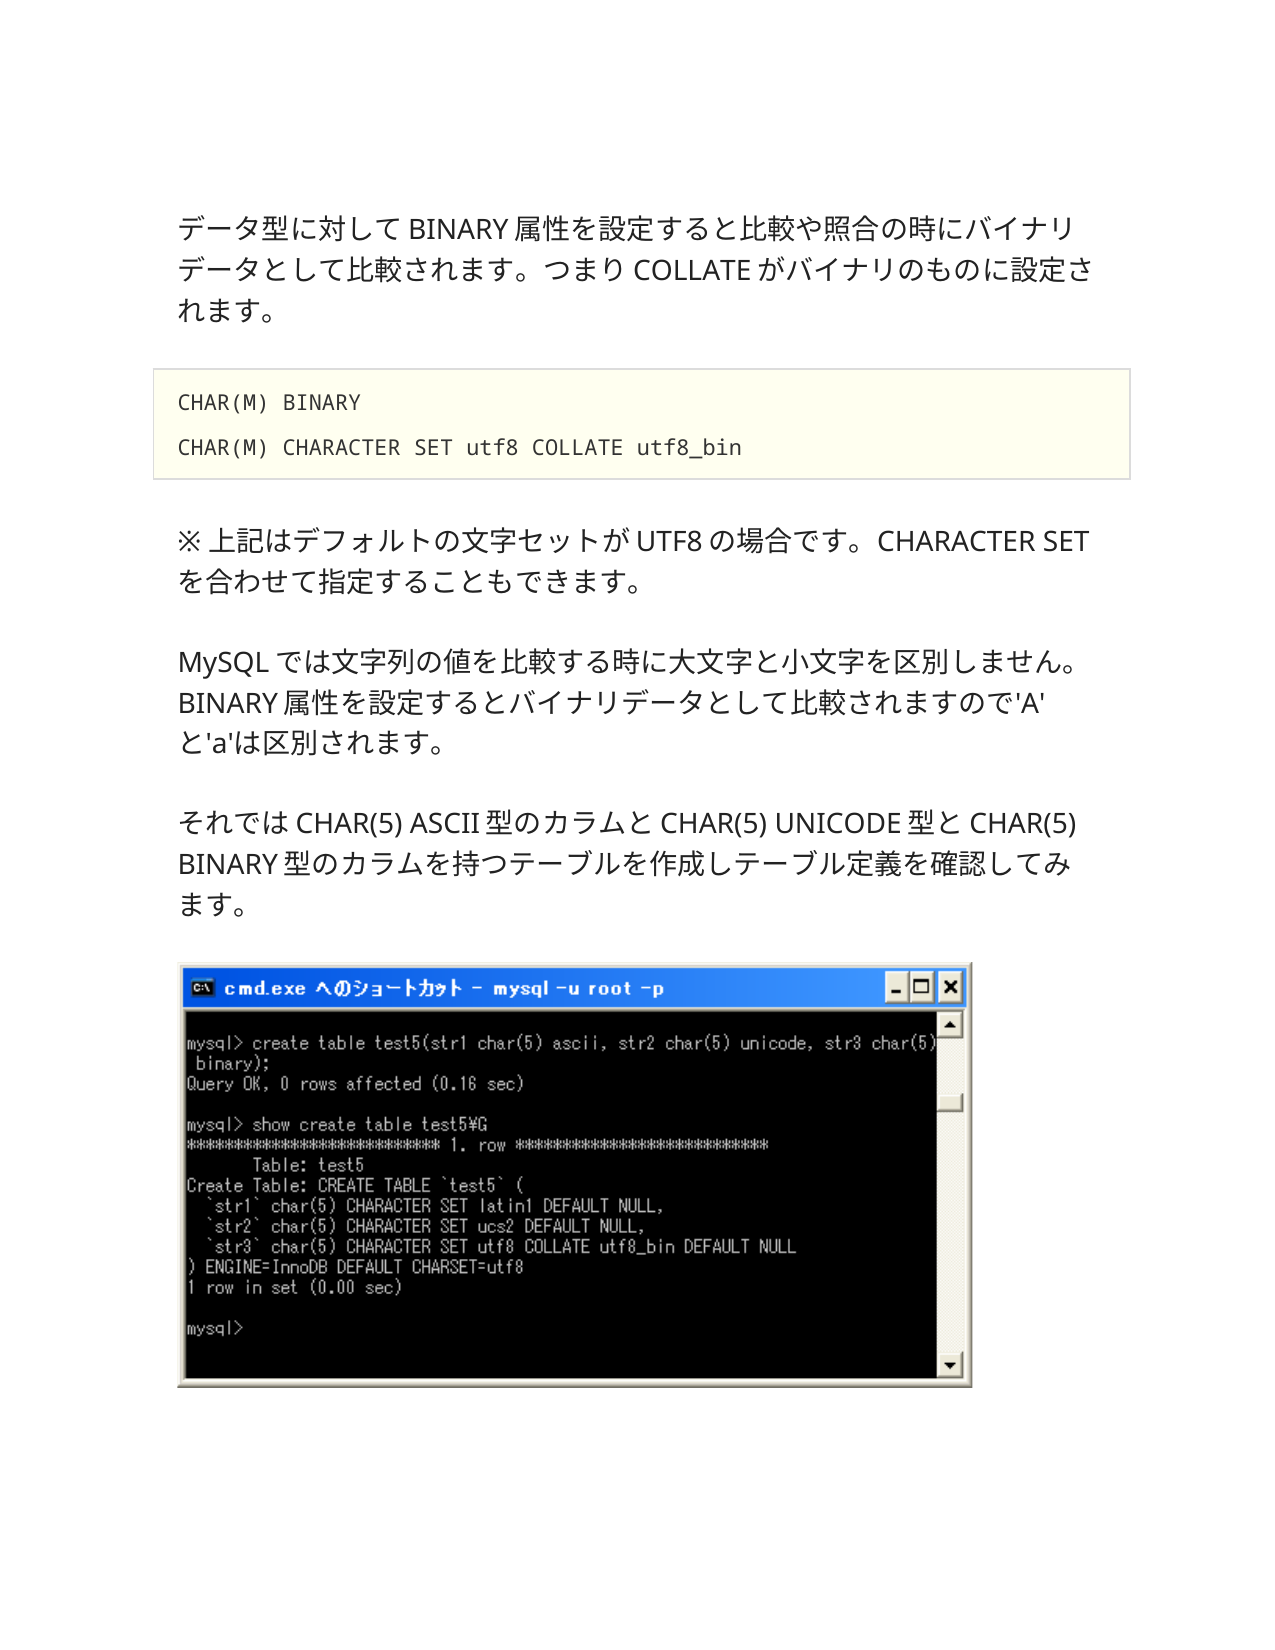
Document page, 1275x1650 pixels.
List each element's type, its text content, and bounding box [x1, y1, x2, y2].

text CHAR(M) CHARACTER SET utf8 COLLATE utf8_bin [154, 414, 1129, 478]
text MySQLでは文字列の値を比較する時に大文字と小文字を区別しません。BINARY属性を設定するとバイナリデータとして比較されますので'A'と'a'は区別されます。 [177, 639, 1098, 762]
text ※ 上記はデフォルトの文字セットがUTF8の場合です。CHARACTER SETを合わせて指定することもできます。 [177, 519, 1098, 601]
text データ型に対してBINARY属性を設定すると比較や照合の時にバイナリデータとして比較されます。つまりCOLLATEがバイナリのものに設定されます。 [177, 207, 1098, 329]
text それではCHAR(5) ASCII型のカラムとCHAR(5) UNICODE型とCHAR(5) BINARY型のカラムを持つテーブルを作成しテーブル定義を確認してみます。 [177, 801, 1098, 923]
picture [177, 962, 973, 1388]
text CHAR(M) BINARY [154, 370, 1129, 414]
